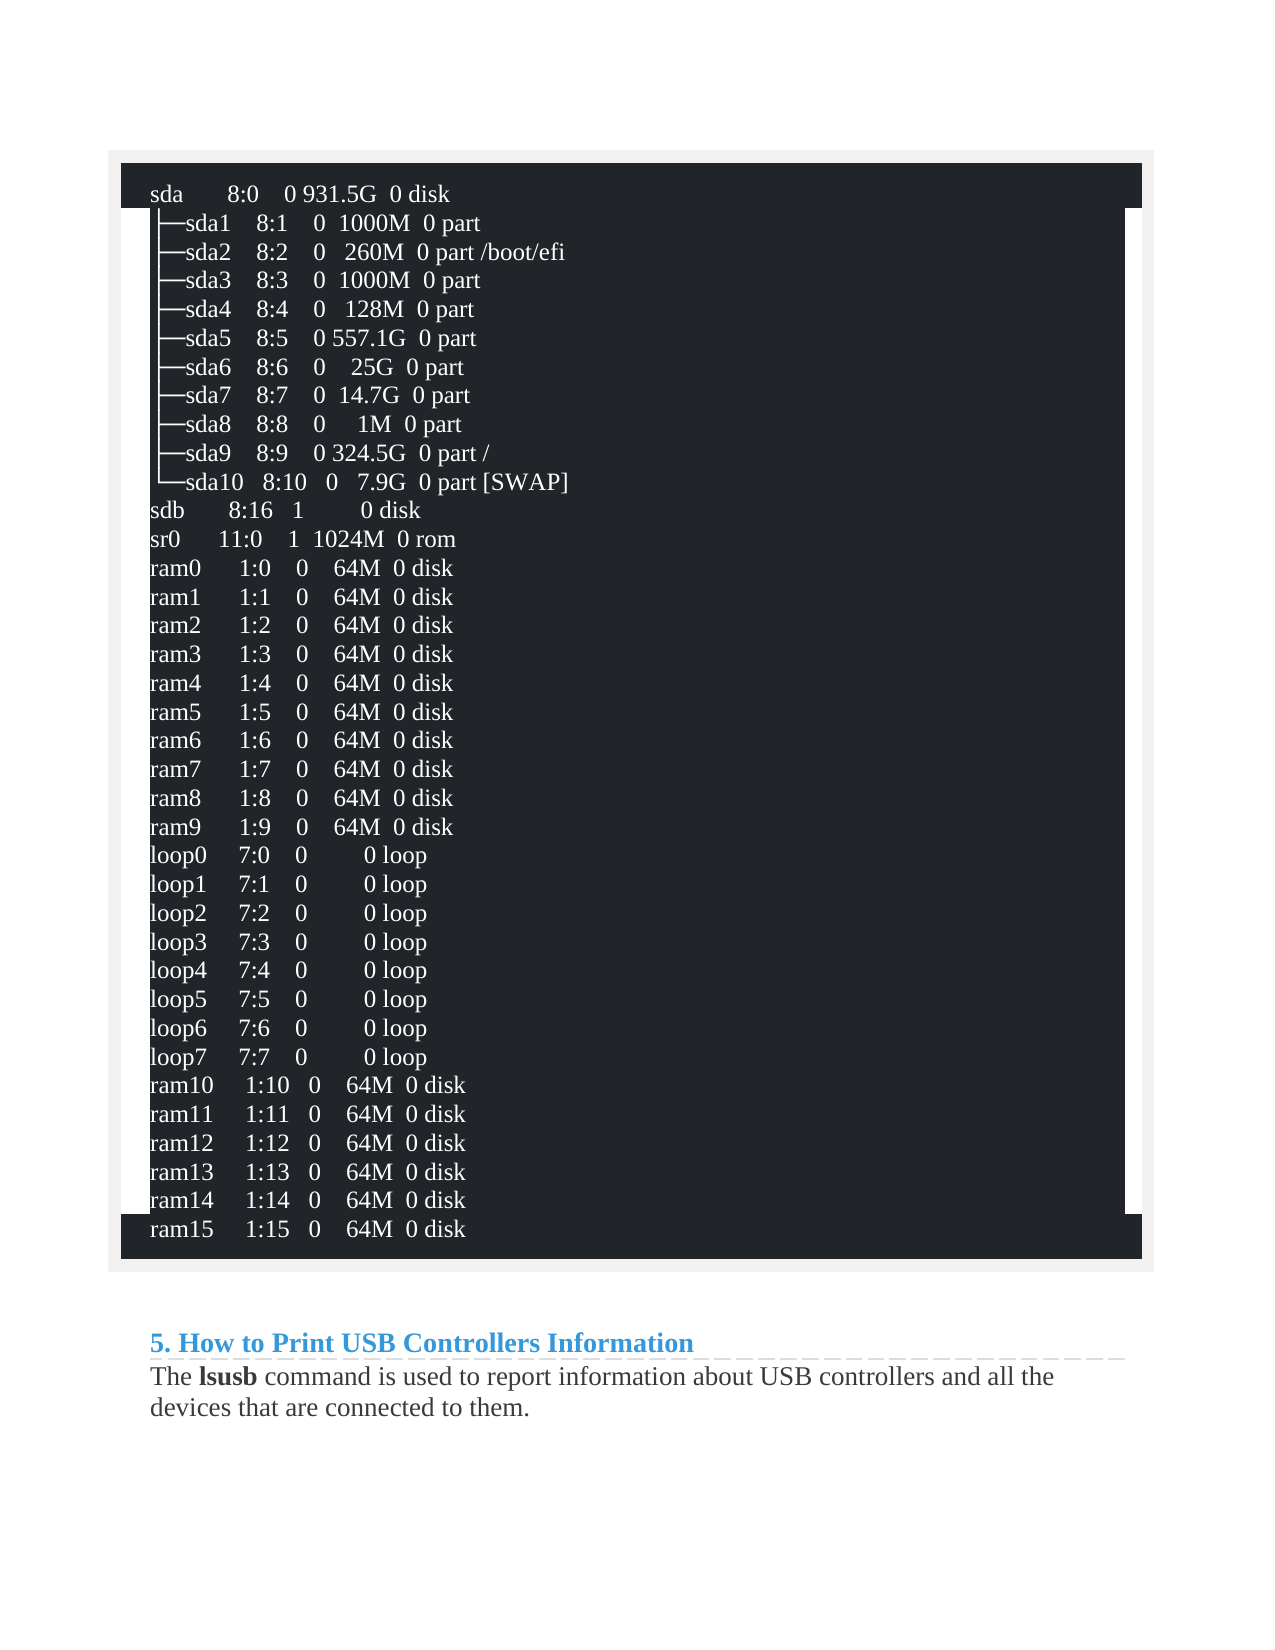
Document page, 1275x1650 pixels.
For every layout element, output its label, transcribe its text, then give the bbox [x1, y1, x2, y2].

text ├─sda8 8:8 0 1M 0 part [160, 409, 1125, 438]
text The lsusb command is used to report information about USB controllers and all the devices that are connected to them. [150, 1360, 1125, 1422]
text ram6 1:6 0 64M 0 disk [150, 725, 1125, 754]
text ram15 1:15 0 64M 0 disk [121, 1185, 1142, 1259]
text ram2 1:2 0 64M 0 disk [150, 610, 1125, 639]
text ram8 1:8 0 64M 0 disk [150, 783, 1125, 812]
text ram3 1:3 0 64M 0 disk [150, 639, 1125, 668]
text loop3 7:3 0 0 loop [150, 927, 1125, 955]
text ├─sda4 8:4 0 128M 0 part [160, 294, 1125, 323]
text loop7 7:7 0 0 loop [150, 1042, 1125, 1070]
subtitle 5. How to Print USB Controllers Information [150, 1326, 1125, 1360]
text ram9 1:9 0 64M 0 disk [150, 812, 1125, 840]
text ram7 1:7 0 64M 0 disk [150, 754, 1125, 783]
text ram4 1:4 0 64M 0 disk [150, 668, 1125, 697]
text ├─sda1 8:1 0 1000M 0 part [160, 208, 1125, 237]
text ├─sda3 8:3 0 1000M 0 part [160, 265, 1125, 294]
text ram10 1:10 0 64M 0 disk [150, 1070, 1125, 1099]
text ├─sda6 8:6 0 25G 0 part [160, 352, 1125, 380]
text loop5 7:5 0 0 loop [150, 984, 1125, 1013]
text ├─sda2 8:2 0 260M 0 part /boot/efi [160, 237, 1125, 265]
text ├─sda9 8:9 0 324.5G 0 part / [160, 438, 1125, 467]
text sda 8:0 0 931.5G 0 disk [121, 163, 1142, 208]
text sr0 11:0 1 1024M 0 rom [150, 524, 1125, 553]
text ├─sda7 8:7 0 14.7G 0 part [160, 380, 1125, 409]
text ram11 1:11 0 64M 0 disk [150, 1099, 1125, 1128]
text ram13 1:13 0 64M 0 disk [150, 1157, 1125, 1185]
text ram5 1:5 0 64M 0 disk [150, 697, 1125, 725]
text loop2 7:2 0 0 loop [150, 898, 1125, 927]
text ├─sda5 8:5 0 557.1G 0 part [160, 323, 1125, 352]
text loop1 7:1 0 0 loop [150, 869, 1125, 898]
text loop6 7:6 0 0 loop [150, 1013, 1125, 1042]
text ram12 1:12 0 64M 0 disk [150, 1128, 1125, 1157]
text ram0 1:0 0 64M 0 disk [150, 553, 1125, 582]
text loop0 7:0 0 0 loop [150, 840, 1125, 869]
text ram1 1:1 0 64M 0 disk [150, 582, 1125, 610]
text └─sda10 8:10 0 7.9G 0 part [SWAP] [150, 467, 1125, 495]
text loop4 7:4 0 0 loop [150, 955, 1125, 984]
text sdb 8:16 1 0 disk [150, 495, 1125, 524]
